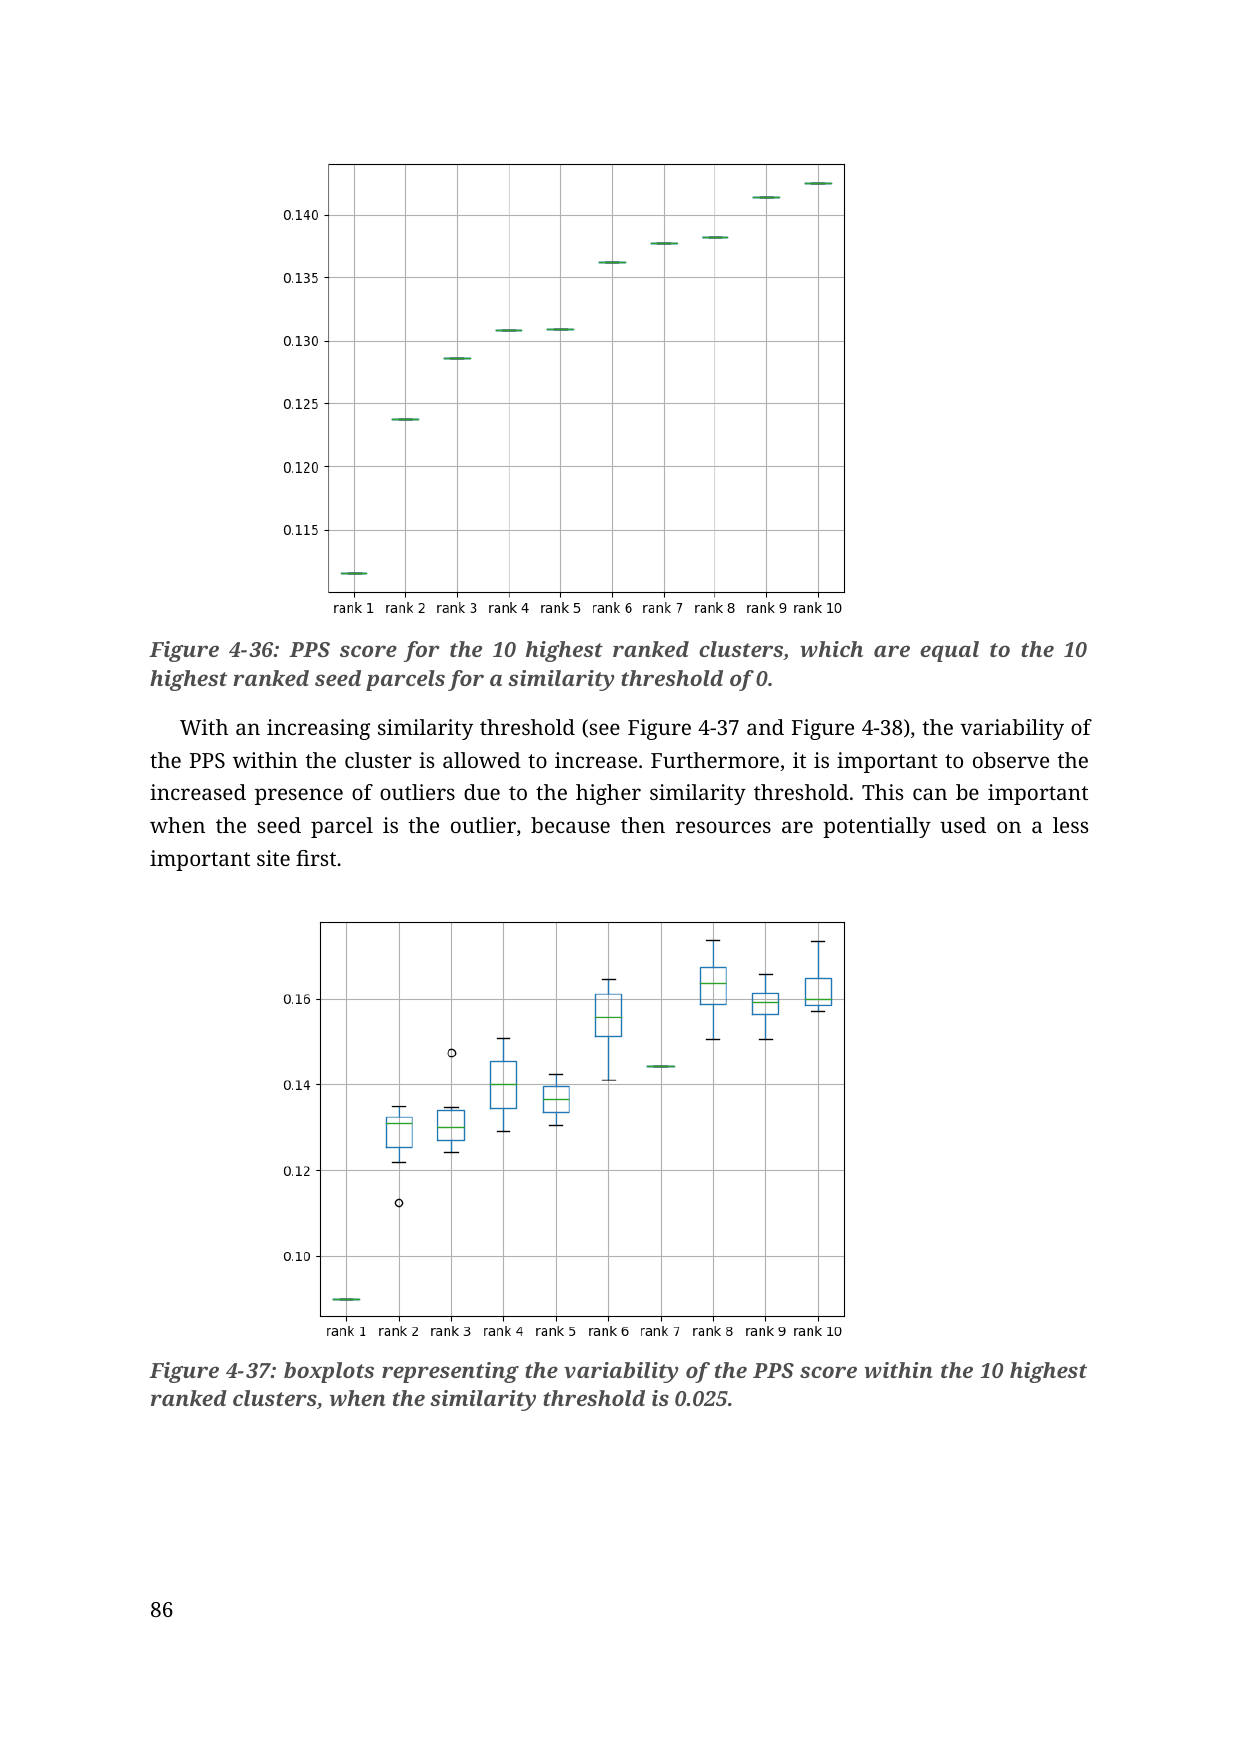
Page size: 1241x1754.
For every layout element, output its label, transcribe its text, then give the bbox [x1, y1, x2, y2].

picture [268, 908, 859, 1352]
picture [268, 150, 859, 632]
